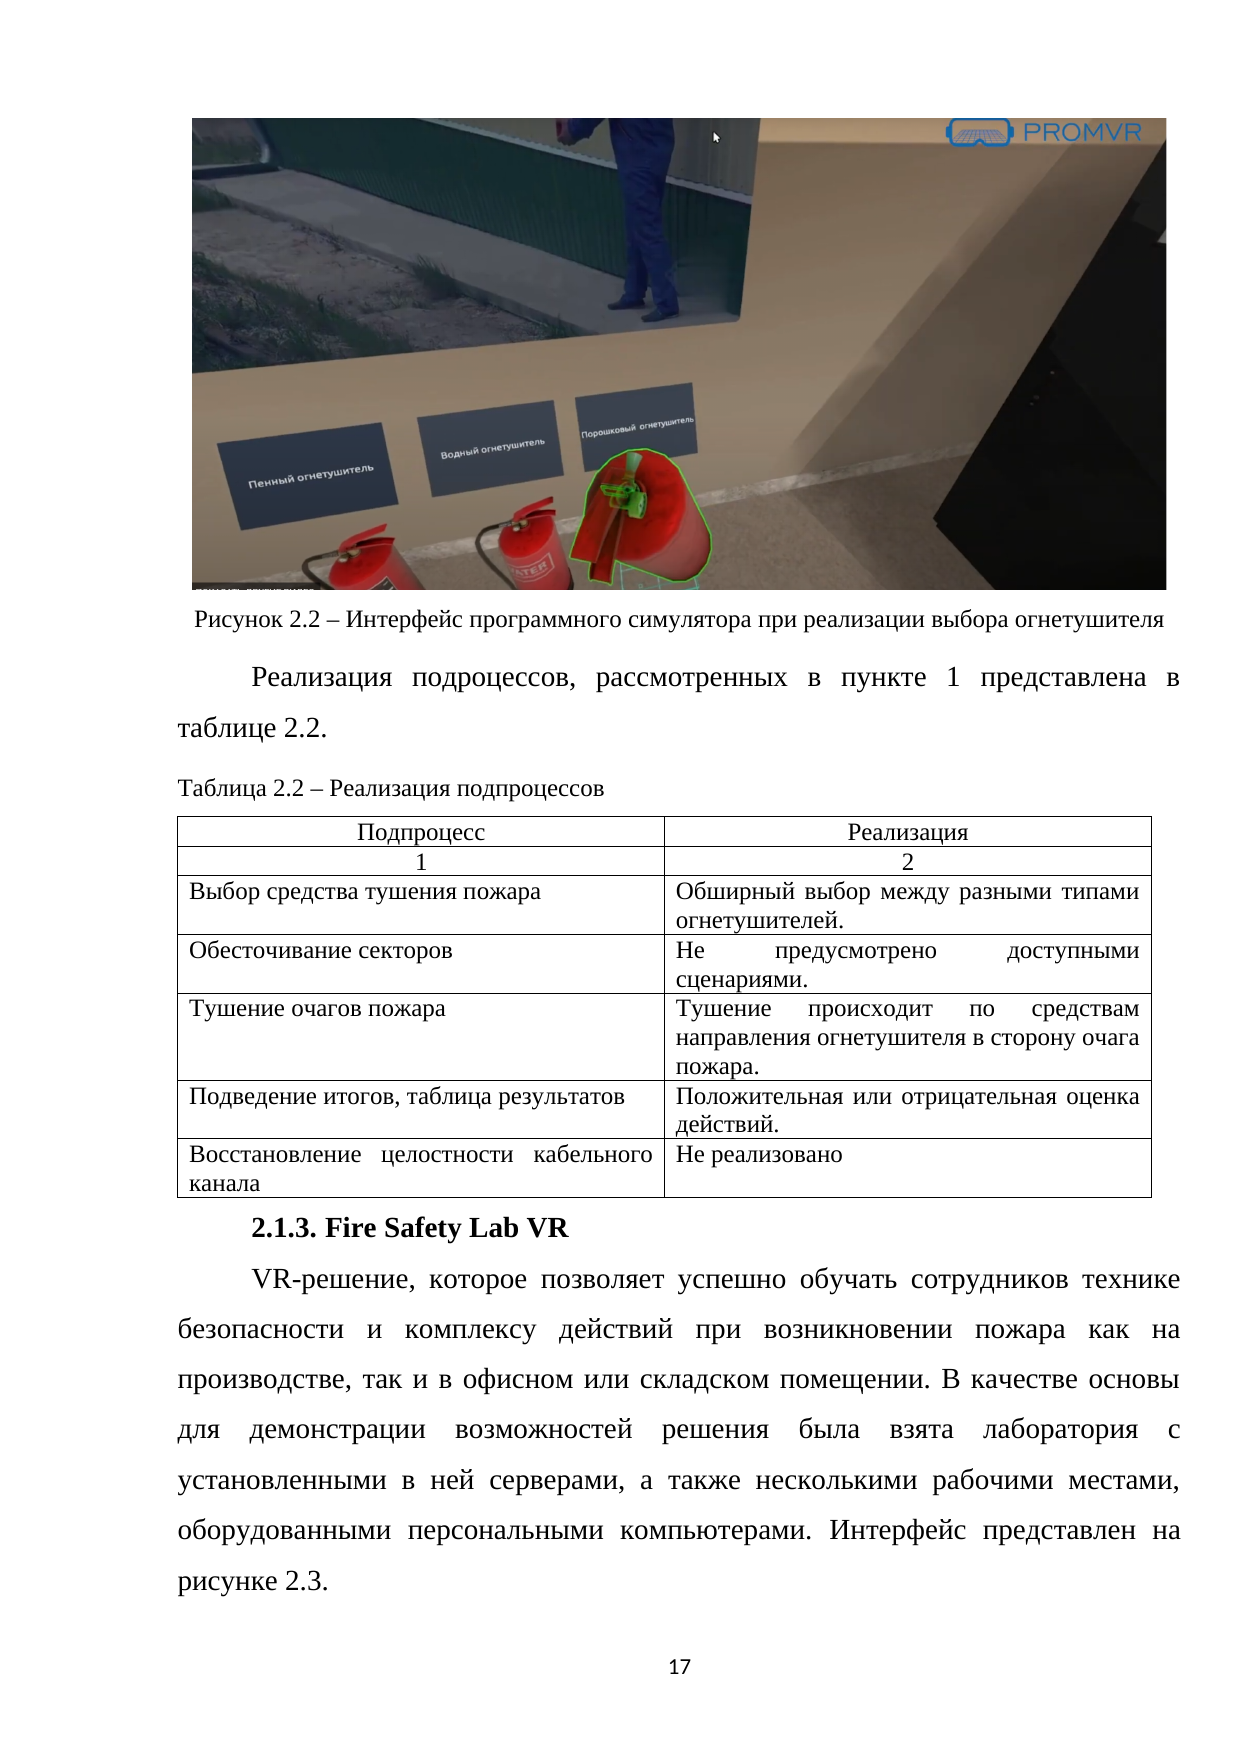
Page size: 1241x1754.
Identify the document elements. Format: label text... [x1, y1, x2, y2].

table_cell 1 [178, 847, 664, 875]
text VR-решение, которое позволяет успешно обучать сотрудников технике безопасности и комплексу действий при возникновении пожара как на производстве, так и в офисном или складском помещении. В качестве основы для демонстрации возможностей решения была взята лаборатория с установленными в ней серверами, а также несколькими рабочими местами, оборудованными персональными компьютерами. Интерфейс представлен на рисунке 2.3. [177, 1261, 1181, 1596]
table_cell Не предусмотрено доступными сценариями. [665, 935, 1151, 992]
table_cell Тушение очагов пожара [178, 994, 664, 1080]
table_cell Восстановление целостности кабельного канала [178, 1139, 664, 1197]
table_cell Выбор средства тушения пожара [178, 876, 664, 934]
table_cell Подведение итогов, таблица результатов [178, 1081, 664, 1138]
text Таблица 2.2 – Реализация подпроцессов [177, 773, 1181, 801]
list Fire Safety Lab VR [177, 1210, 1181, 1244]
table_header Подпроцесс [178, 817, 664, 846]
table_cell Обширный выбор между разными типами огнетушителей. [665, 876, 1151, 934]
table_cell 2 [665, 847, 1151, 875]
table_cell Не реализовано [665, 1139, 1151, 1197]
picture [192, 118, 1167, 590]
table_cell Положительная или отрицательная оценка действий. [665, 1081, 1151, 1138]
table_cell Обесточивание секторов [178, 935, 664, 992]
text Рисунок 2.2 – Интерфейс программного симулятора при реализации выбора огнетушителя [177, 604, 1181, 633]
table_cell Тушение происходит по средствам направления огнетушителя в сторону очага пожара. [665, 994, 1151, 1080]
text Реализация подроцессов, рассмотренных в пункте 1 представлена в таблице 2.2. [177, 659, 1181, 743]
table_header Реализация [665, 817, 1151, 846]
